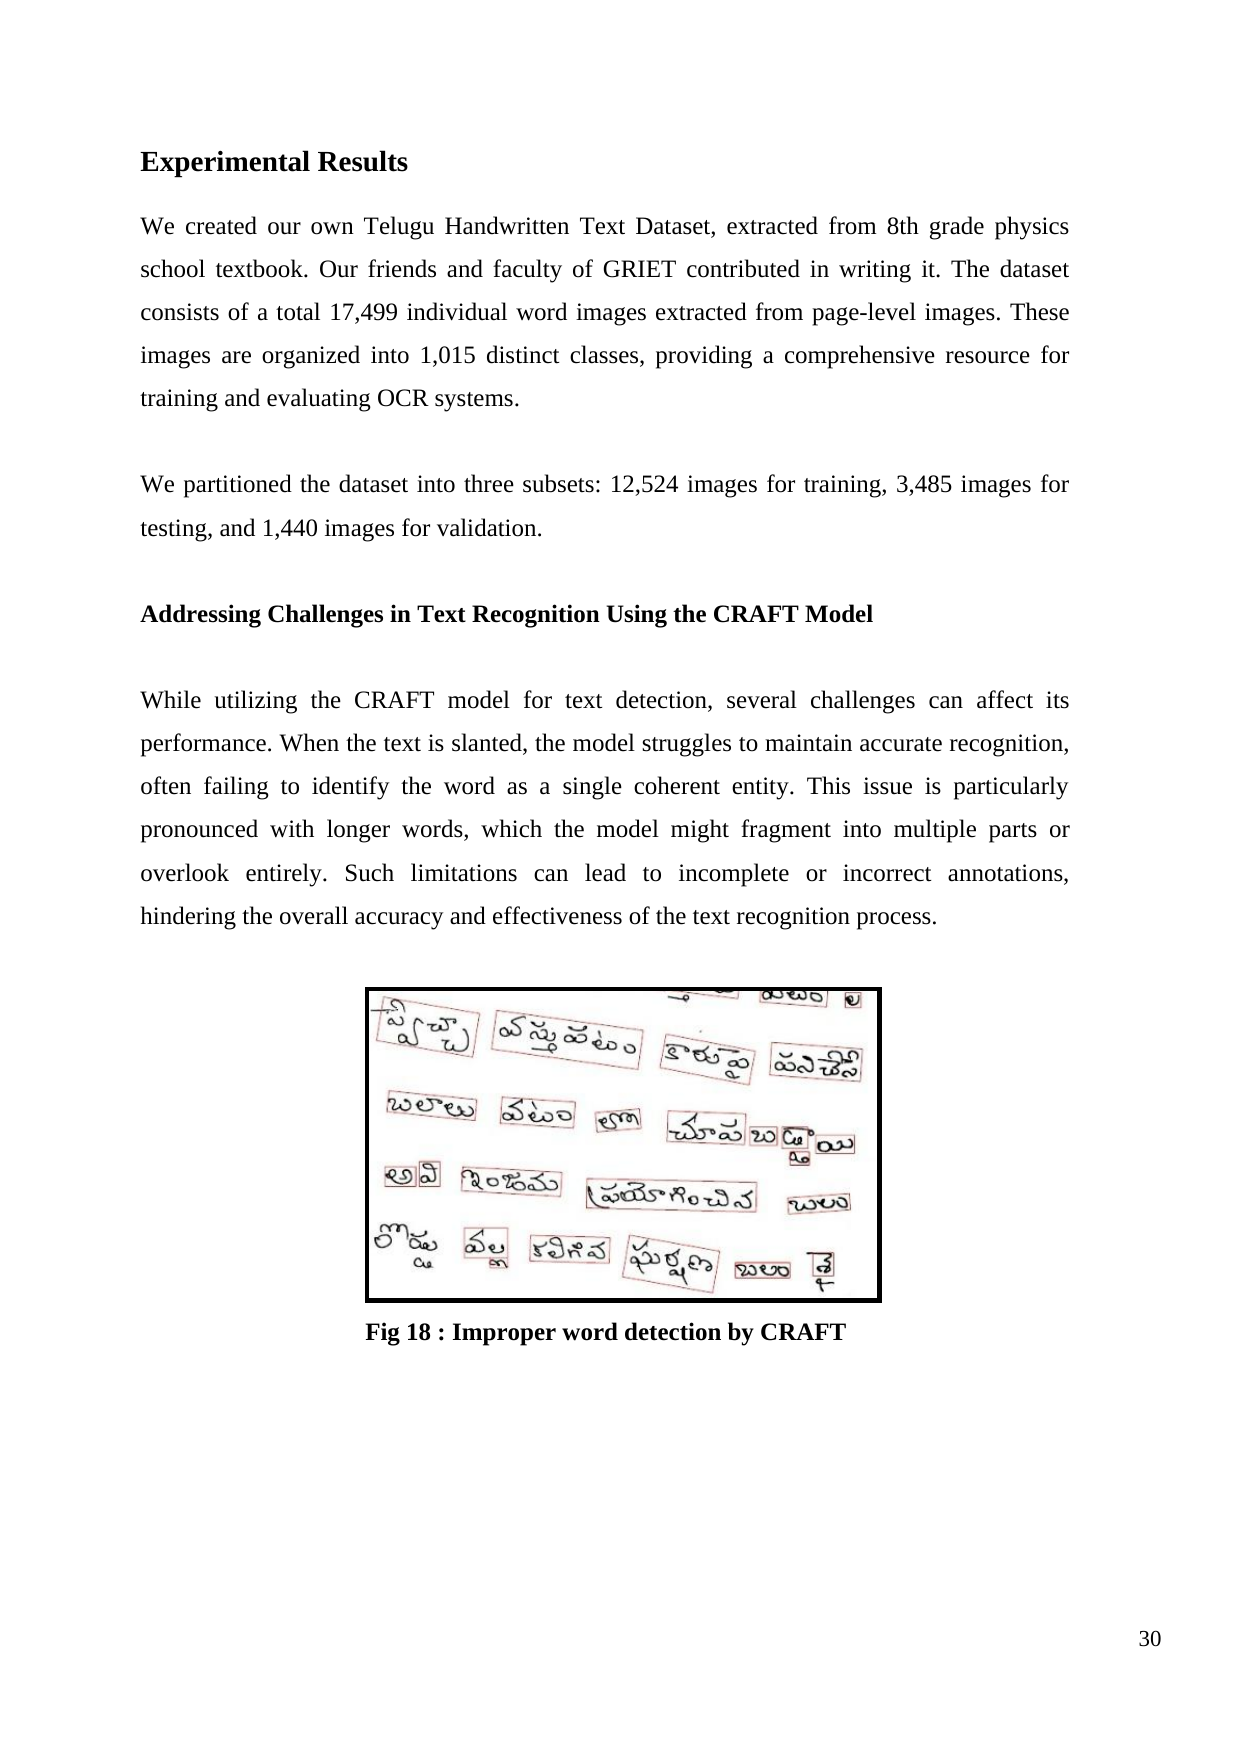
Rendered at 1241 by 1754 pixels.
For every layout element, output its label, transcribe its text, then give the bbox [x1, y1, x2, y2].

text While utilizing the CRAFT model for text detection, several challenges can affect its performance. When the text is slanted, the model struggles to maintain accurate recognition, often failing to identify the word as a single coherent entity. This issue is particularly pronounced with longer words, which the model might fragment into multiple parts or overlook entirely. Such limitations can lead to incomplete or incorrect annotations, hindering the overall accuracy and effectiveness of the text recognition process. [140, 642, 1071, 929]
picture [369, 991, 877, 1298]
text We created our own Telugu Handwritten Text Dataset, extracted from 8th grade physics school textbook. Our friends and faculty of GRIET contributed in writing it. The dataset consists of a total 17,499 individual word images extracted from page-level images. These images are organized into 1,015 distinct classes, providing a comprehensive resource for training and evaluating OCR systems. [140, 211, 1071, 412]
text Fig 18 : Improper word detection by CRAFT [140, 1317, 1071, 1346]
text We partitioned the dataset into three subsets: 12,524 images for training, 3,485 images for testing, and 1,440 images for validation. [140, 469, 1071, 541]
text Addressing Challenges in Text Recognition Using the CRAFT Model [140, 599, 1071, 628]
text Experimental Results [140, 144, 1071, 177]
